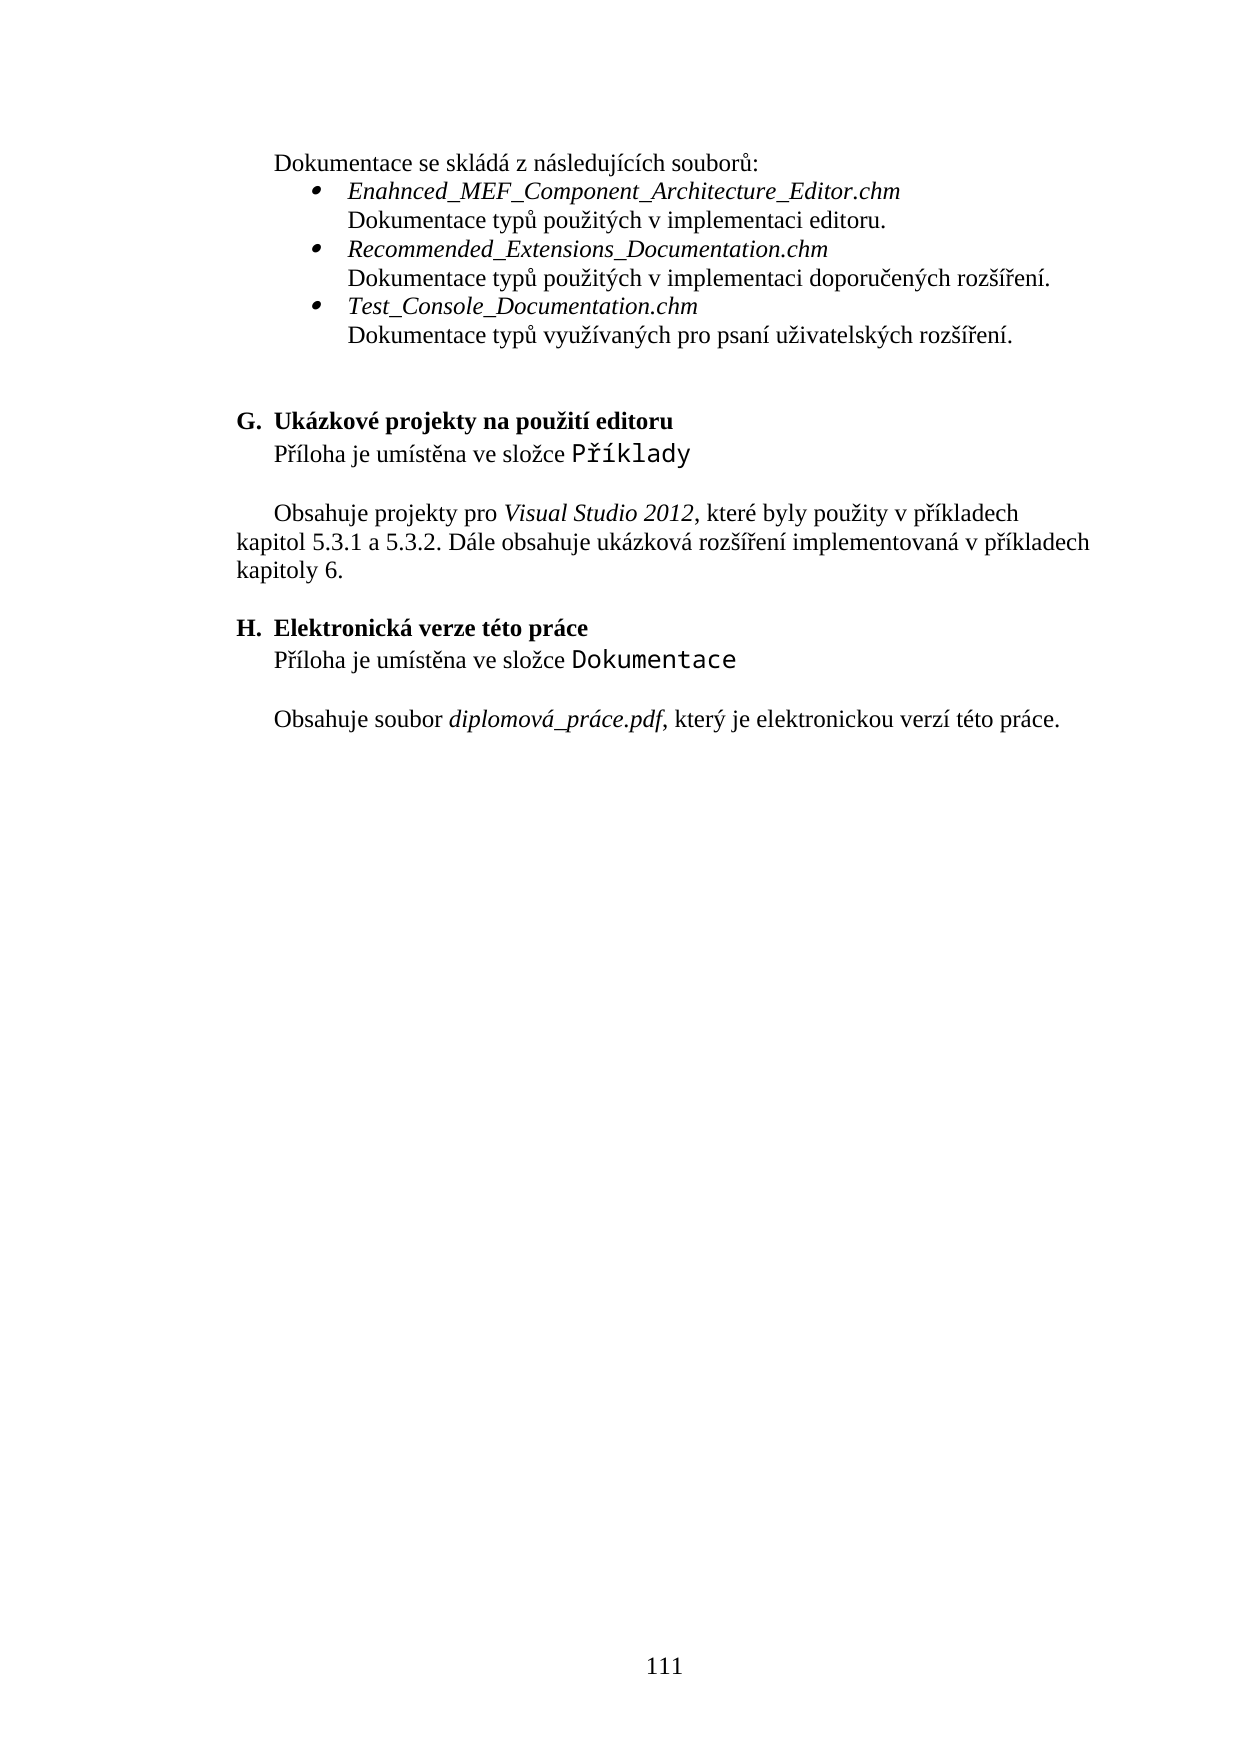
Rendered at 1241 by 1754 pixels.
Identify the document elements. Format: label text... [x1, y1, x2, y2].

text Dokumentace typů použitých v implementaci editoru. [347, 205, 1092, 234]
text Příloha je umístěna ve složce Příklady [273, 435, 1092, 469]
text Obsahuje projekty pro Visual Studio 2012, které byly použity v příkladech kapitol 5.3.1 a 5.3.2. Dále obsahuje ukázková rozšíření implementovaná v příkladech kapitoly 6. [236, 498, 1092, 584]
text Obsahuje soubor diplomová_práce.pdf, který je elektronickou verzí této práce. [274, 704, 1092, 733]
text Dokumentace se skládá z následujících souborů: [236, 148, 1092, 176]
list Ukázkové projekty na použití editoru [236, 406, 1092, 435]
text Dokumentace typů použitých v implementaci doporučených rozšíření. [347, 263, 1092, 291]
list Enahnced_MEF_Component_Architecture_Editor.chm [310, 176, 1092, 205]
text Dokumentace typů využívaných pro psaní uživatelských rozšíření. [347, 320, 1092, 349]
list Test_Console_Documentation.chm [310, 291, 1092, 320]
text Příloha je umístěna ve složce Dokumentace [274, 642, 1092, 676]
list Recommended_Extensions_Documentation.chm [310, 234, 1092, 263]
list Elektronická verze této práce [236, 613, 1092, 642]
